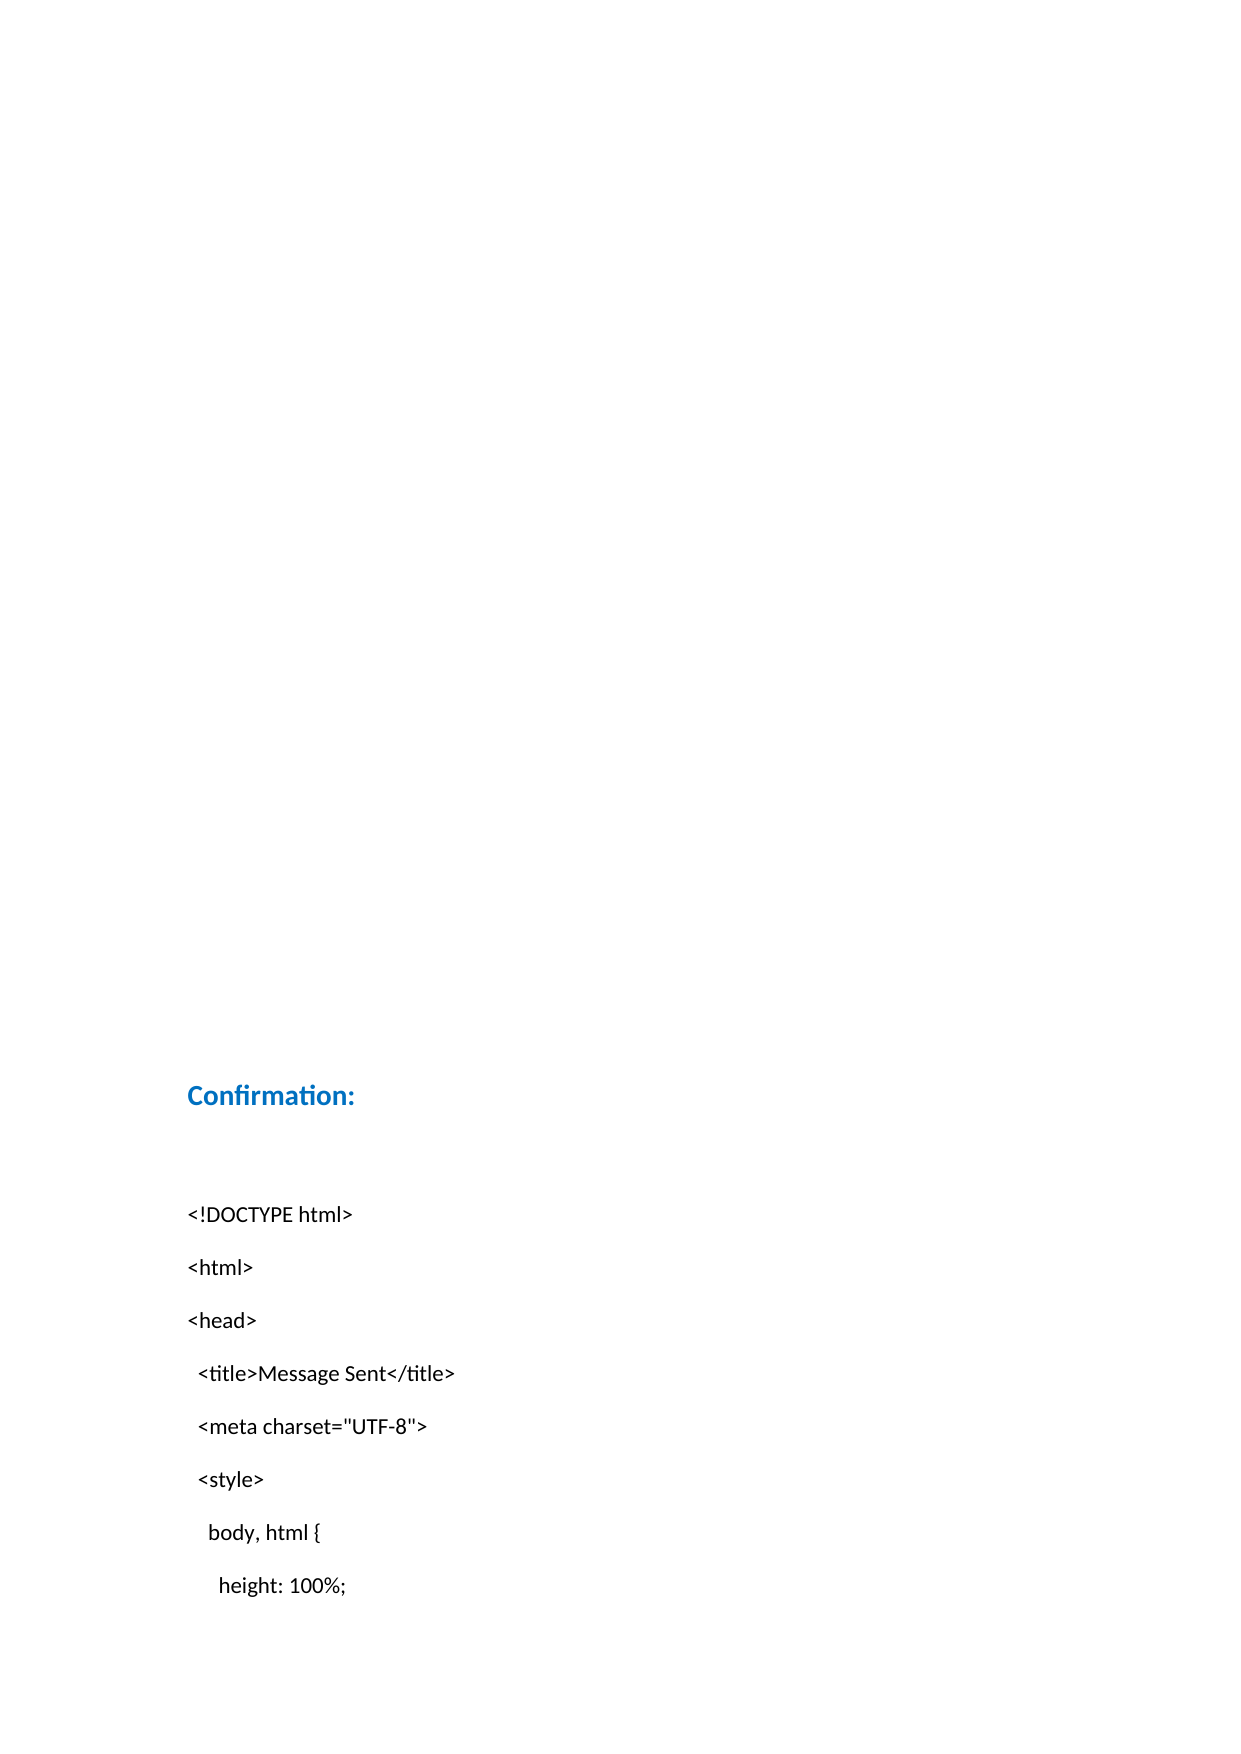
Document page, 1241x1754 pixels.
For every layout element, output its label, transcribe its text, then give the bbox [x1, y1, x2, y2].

text height: 100%; [187, 1571, 1053, 1599]
text <!DOCTYPE html> [187, 1200, 1053, 1228]
text Confirmation: [187, 1077, 1053, 1112]
text <style> [187, 1465, 1053, 1493]
text <title>Message Sent</title> [187, 1359, 1053, 1387]
text <meta charset="UTF-8"> [187, 1412, 1053, 1440]
text <html> [187, 1253, 1053, 1281]
text body, html { [187, 1518, 1053, 1546]
text <head> [187, 1306, 1053, 1334]
